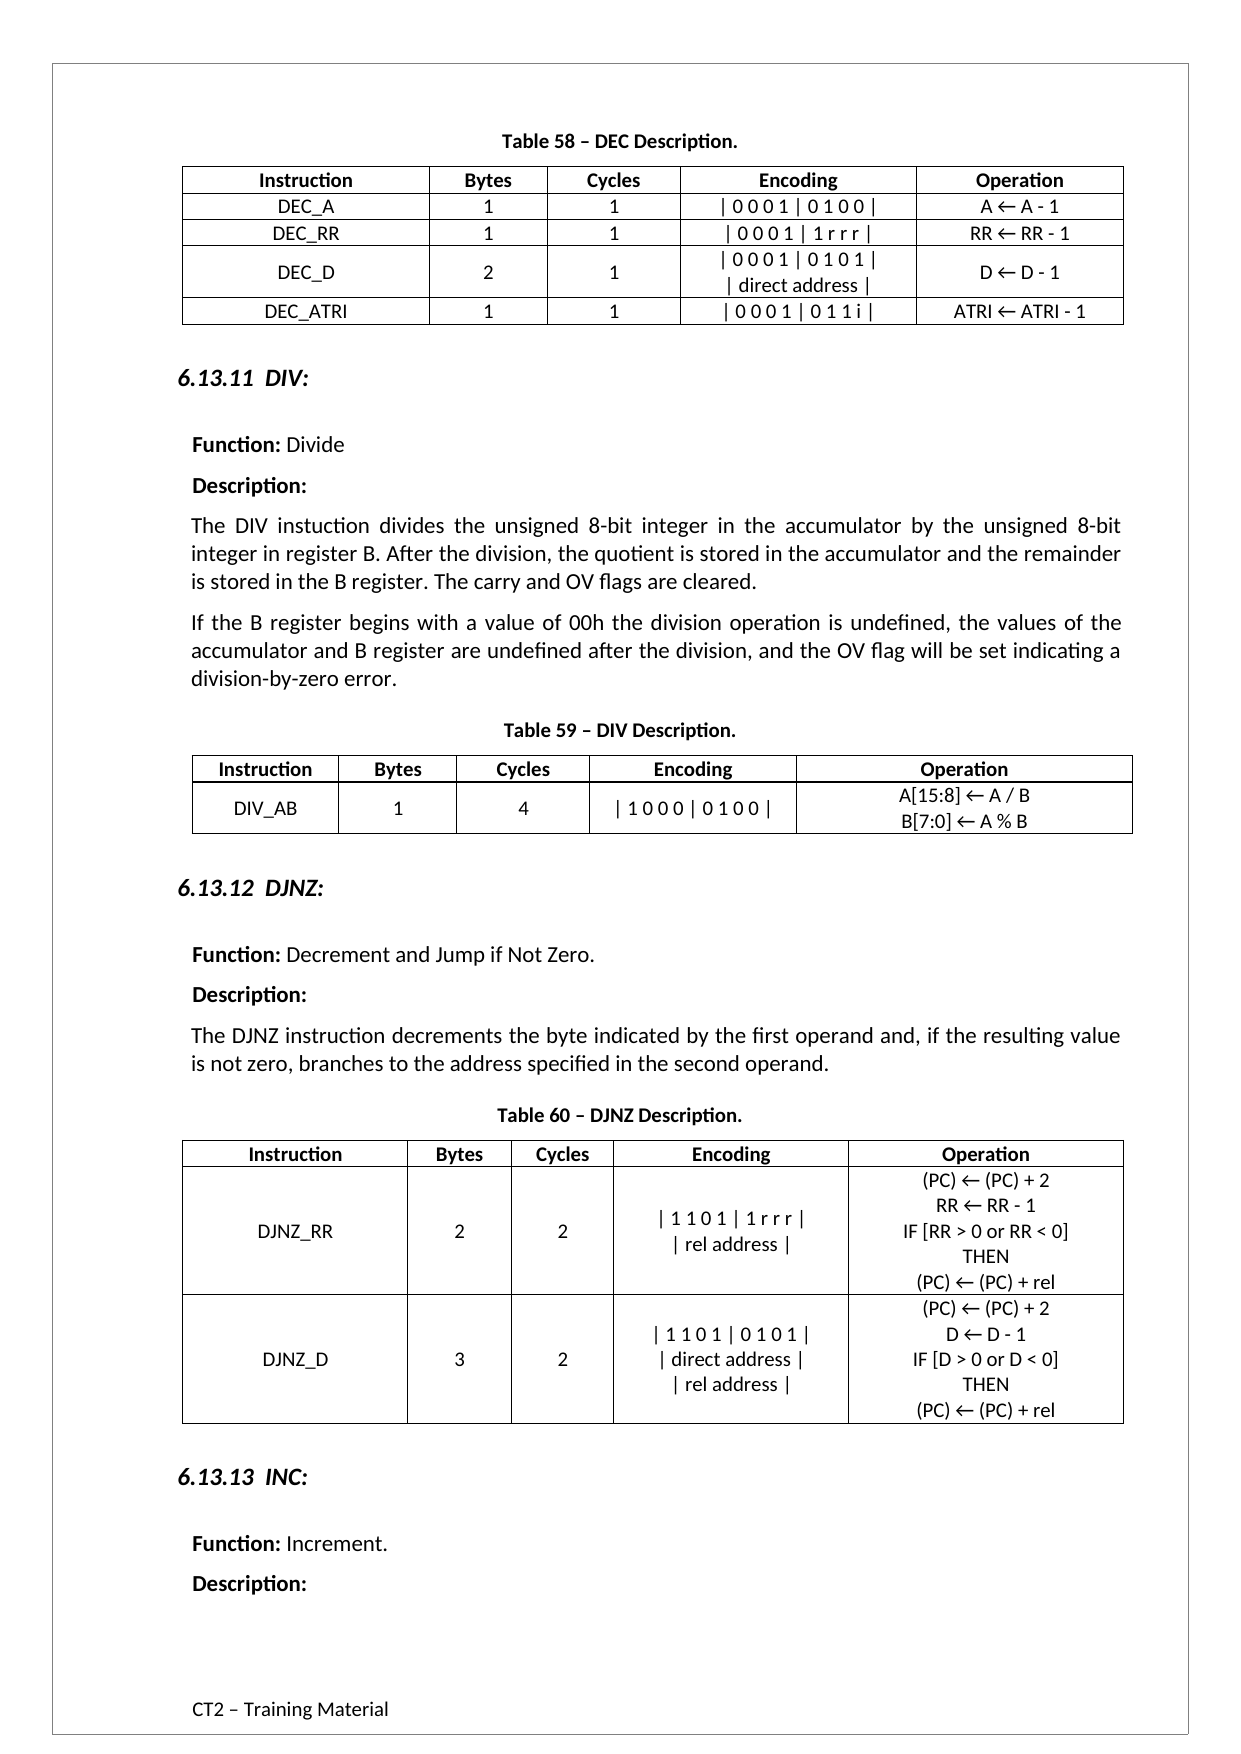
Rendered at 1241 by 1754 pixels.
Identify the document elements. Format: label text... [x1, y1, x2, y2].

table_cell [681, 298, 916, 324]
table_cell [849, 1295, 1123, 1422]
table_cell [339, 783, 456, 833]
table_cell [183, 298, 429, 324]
subtitle INC: [117, 1461, 1123, 1492]
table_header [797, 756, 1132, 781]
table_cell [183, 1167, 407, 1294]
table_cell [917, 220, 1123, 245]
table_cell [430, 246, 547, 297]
text Function: Decrement and Jump if Not Zero. [192, 940, 1123, 968]
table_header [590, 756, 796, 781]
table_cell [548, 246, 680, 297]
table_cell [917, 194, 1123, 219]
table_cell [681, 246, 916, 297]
subtitle DJNZ: [117, 872, 1123, 902]
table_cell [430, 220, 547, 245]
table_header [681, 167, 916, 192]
text Description: [192, 1569, 1123, 1598]
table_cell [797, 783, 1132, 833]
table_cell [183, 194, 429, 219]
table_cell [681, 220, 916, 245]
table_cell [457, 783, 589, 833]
text The DJNZ instruction decrements the byte indicated by the first operand and, if the resulting value is not zero, branches to the address specified in the second operand. [191, 1021, 1123, 1077]
subtitle DIV: [117, 362, 1123, 393]
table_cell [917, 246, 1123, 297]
text Function: Divide [192, 430, 1123, 458]
text Description: [192, 471, 1123, 499]
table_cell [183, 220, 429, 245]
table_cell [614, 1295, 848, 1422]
text Table 58 – DEC Description. [117, 128, 1123, 153]
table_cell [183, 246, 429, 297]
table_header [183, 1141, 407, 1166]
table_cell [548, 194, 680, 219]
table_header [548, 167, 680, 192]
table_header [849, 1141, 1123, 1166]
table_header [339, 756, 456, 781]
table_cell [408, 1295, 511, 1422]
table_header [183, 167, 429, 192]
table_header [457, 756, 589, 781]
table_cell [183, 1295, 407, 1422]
text The DIV instuction divides the unsigned 8-bit integer in the accumulator by the unsigned 8-bit integer in register B. After the division, the quotient is stored in the accumulator and the remainder is stored in the B register. The carry and OV flags are cleared. [191, 511, 1123, 595]
text Table 59 – DIV Description. [117, 717, 1123, 742]
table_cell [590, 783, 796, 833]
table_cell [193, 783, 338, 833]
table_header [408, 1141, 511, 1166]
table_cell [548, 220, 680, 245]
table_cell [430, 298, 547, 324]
text If the B register begins with a value of 00h the division operation is undefined, the values of the accumulator and B register are undefined after the division, and the OV flag will be set indicating a division-by-zero error. [191, 608, 1123, 692]
text Table 60 – DJNZ Description. [117, 1102, 1123, 1127]
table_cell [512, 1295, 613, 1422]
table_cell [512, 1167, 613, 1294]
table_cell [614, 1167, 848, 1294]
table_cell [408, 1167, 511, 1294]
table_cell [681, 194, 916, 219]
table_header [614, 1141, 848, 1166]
text Function: Increment. [192, 1529, 1123, 1557]
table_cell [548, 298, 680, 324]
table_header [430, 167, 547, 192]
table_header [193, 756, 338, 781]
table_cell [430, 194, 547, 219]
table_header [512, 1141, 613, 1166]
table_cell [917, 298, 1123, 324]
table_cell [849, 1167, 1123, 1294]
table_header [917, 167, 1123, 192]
text Description: [192, 980, 1123, 1008]
